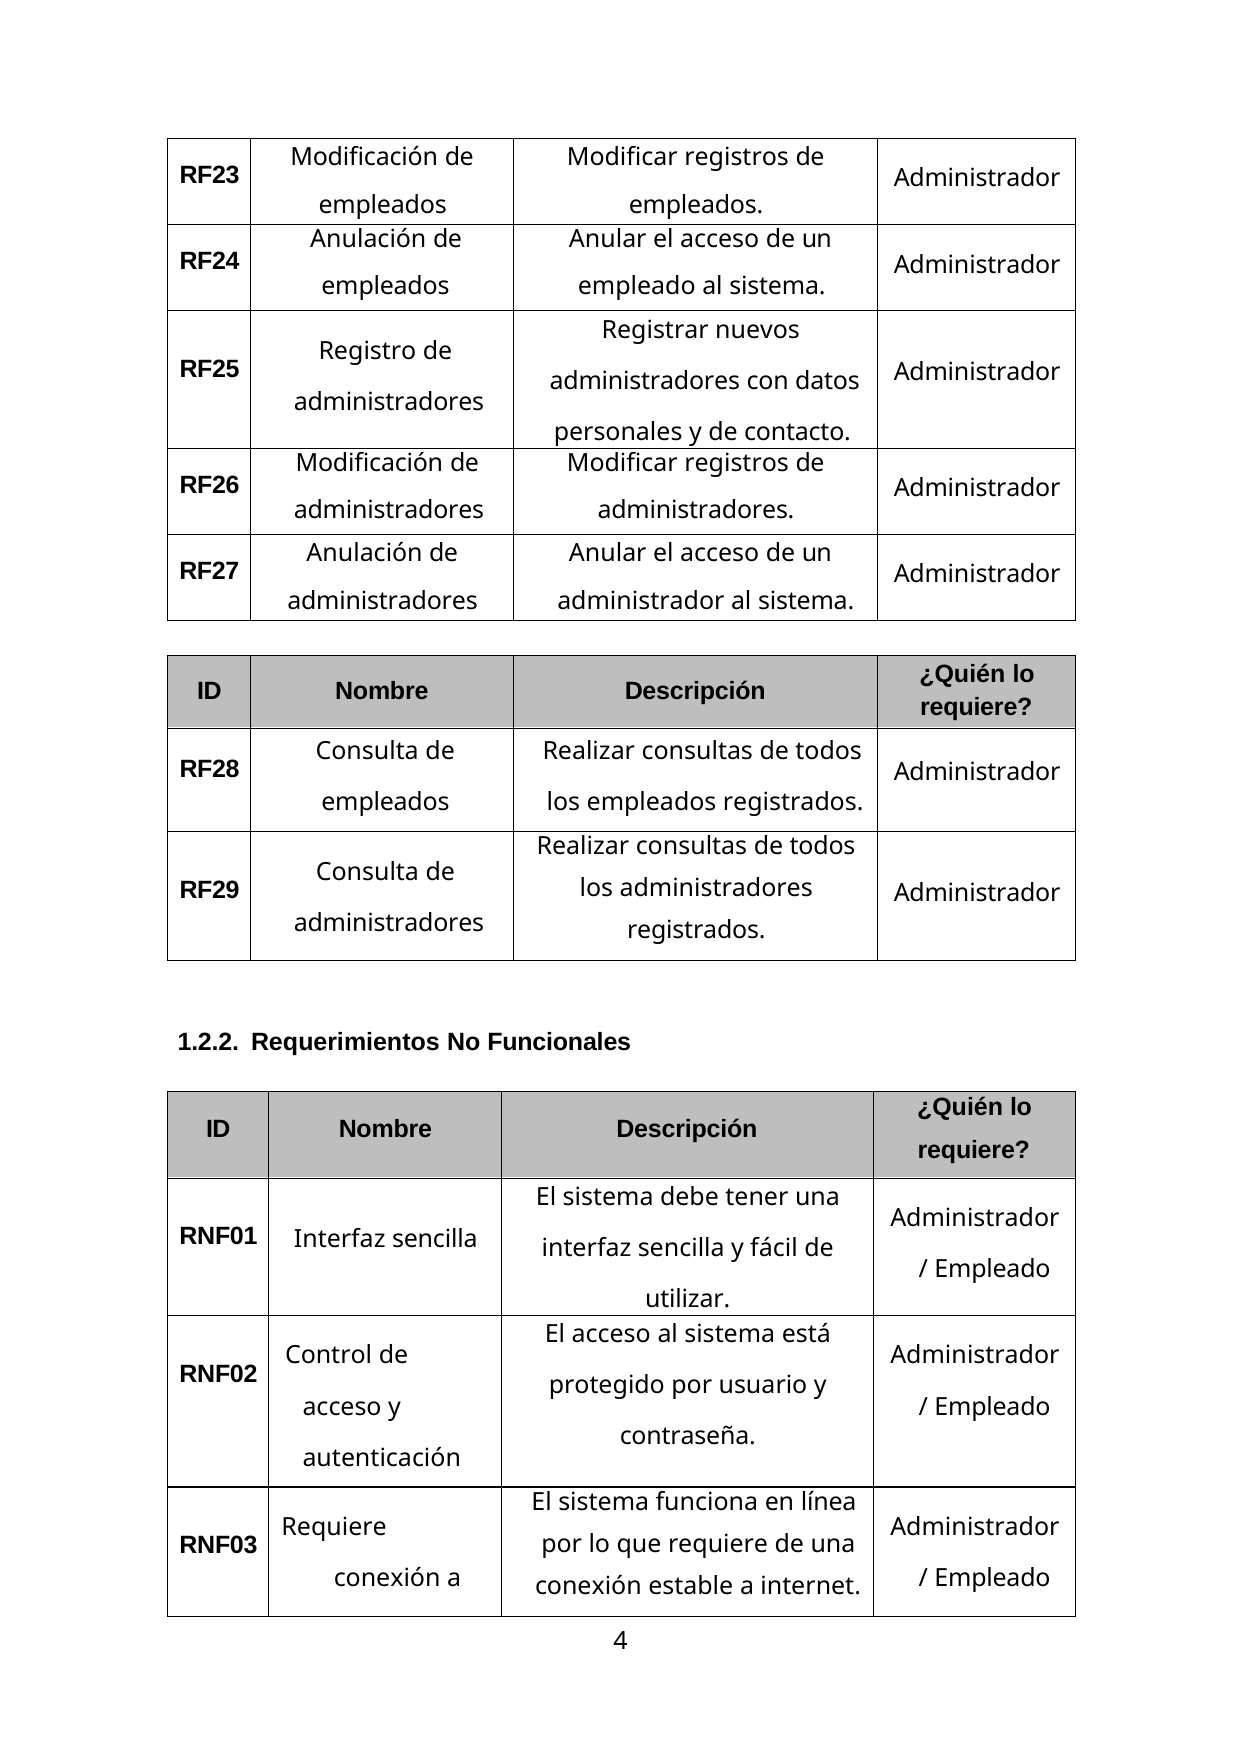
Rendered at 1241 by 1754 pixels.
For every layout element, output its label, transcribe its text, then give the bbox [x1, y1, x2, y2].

table_cell Administrador [878, 729, 1075, 831]
table_cell Anulación de empleados [251, 225, 513, 310]
table_cell Modificación de administradores [251, 449, 513, 533]
table_cell El sistema debe tener una interfaz sencilla y fácil de utilizar. [502, 1179, 873, 1314]
table_cell Anular el acceso de un administrador al sistema. [514, 535, 877, 620]
table_cell RF25 [168, 311, 250, 447]
table_cell Administrador / Empleado [874, 1316, 1075, 1486]
table_cell Administrador / Empleado [874, 1179, 1075, 1314]
table_header Descripción [514, 656, 877, 727]
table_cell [269, 1488, 501, 1616]
table_cell RF29 [168, 832, 250, 960]
table_cell Realizar consultas de todos los administradores registrados. [514, 832, 877, 960]
table_cell Control de acceso y autenticación [269, 1316, 501, 1486]
table_cell RF28 [168, 729, 250, 831]
table_header Nombre [269, 1092, 501, 1177]
table_cell Consulta de administradores [251, 832, 513, 960]
subtitle Requerimientos No Funcionales [177, 1027, 1078, 1056]
table_cell Consulta de empleados [251, 729, 513, 831]
table_cell Administrador [878, 535, 1075, 620]
table_header Descripción [502, 1092, 873, 1177]
table_cell El acceso al sistema está protegido por usuario y contraseña. [502, 1316, 873, 1486]
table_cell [874, 1488, 1075, 1616]
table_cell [502, 1488, 873, 1616]
table_cell Anular el acceso de un empleado al sistema. [514, 225, 877, 310]
table_cell Administrador [878, 139, 1075, 224]
table_cell Realizar consultas de todos los empleados registrados. [514, 729, 877, 831]
table_cell Interfaz sencilla [269, 1179, 501, 1314]
table_cell RNF03 [168, 1488, 268, 1616]
table_cell RNF01 [168, 1179, 268, 1314]
table_cell Registrar nuevos administradores con datos personales y de contacto. [514, 311, 877, 447]
table_header Nombre [251, 656, 513, 727]
table_cell Administrador [878, 225, 1075, 310]
table_cell Modificar registros de administradores. [514, 449, 877, 533]
table_cell Administrador [878, 832, 1075, 960]
table_cell RF27 [168, 535, 250, 620]
table_cell Administrador [878, 311, 1075, 447]
table_cell Modificación de empleados [251, 139, 513, 224]
table_cell RF24 [168, 225, 250, 310]
table_header ID [168, 1092, 268, 1177]
table_cell Administrador [878, 449, 1075, 533]
table_cell RF26 [168, 449, 250, 533]
table_cell RNF02 [168, 1316, 268, 1486]
table_cell Registro de administradores [251, 311, 513, 447]
table_header ¿Quién lo requiere? [878, 656, 1075, 727]
table_header ID [168, 656, 250, 727]
table_cell Anulación de administradores [251, 535, 513, 620]
table_cell Modificar registros de empleados. [514, 139, 877, 224]
table_cell RF23 [168, 139, 250, 224]
table_header ¿Quién lo requiere? [874, 1092, 1075, 1177]
